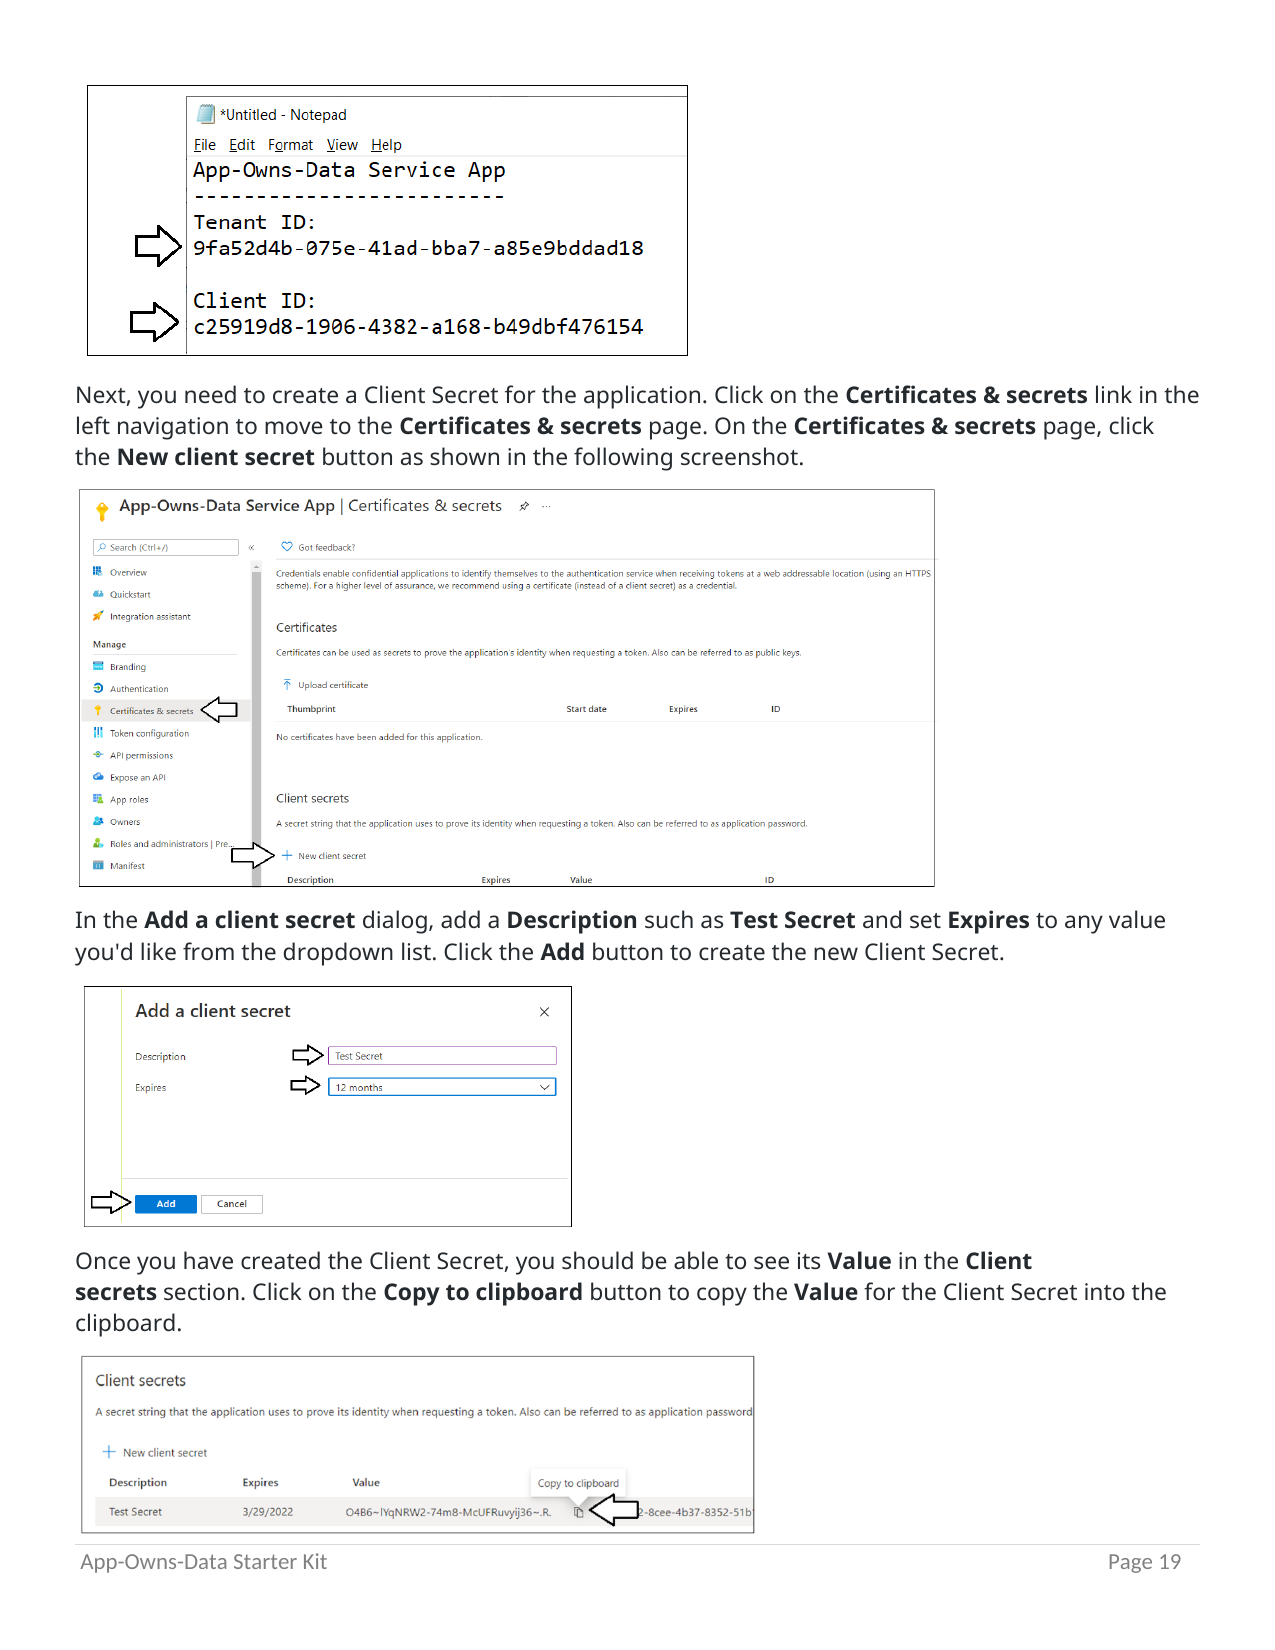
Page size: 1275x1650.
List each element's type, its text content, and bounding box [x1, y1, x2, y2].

text Next, you need to create a Client Secret for the application. Click on the Certificates & secrets link in the left navigation to move to the Certificates & secrets page. On the Certificates & secrets page, click the New client secret button as shown in the following screenshot. [75, 379, 1200, 473]
text Once you have created the Client Secret, you should be able to see its Value in the Client secrets section. Click on the Copy to clipboard button to copy the Value for the Client Secret into the clipboard. [75, 1245, 1200, 1338]
text In the Add a client secret dialog, add a Description such as Test Secret and set Expires to any value you'd like from the dropdown list. Click the Add button to create the new Client Secret. [75, 904, 1200, 967]
picture [75, 1351, 759, 1541]
picture [75, 75, 695, 367]
picture [75, 485, 939, 892]
picture [75, 979, 579, 1233]
